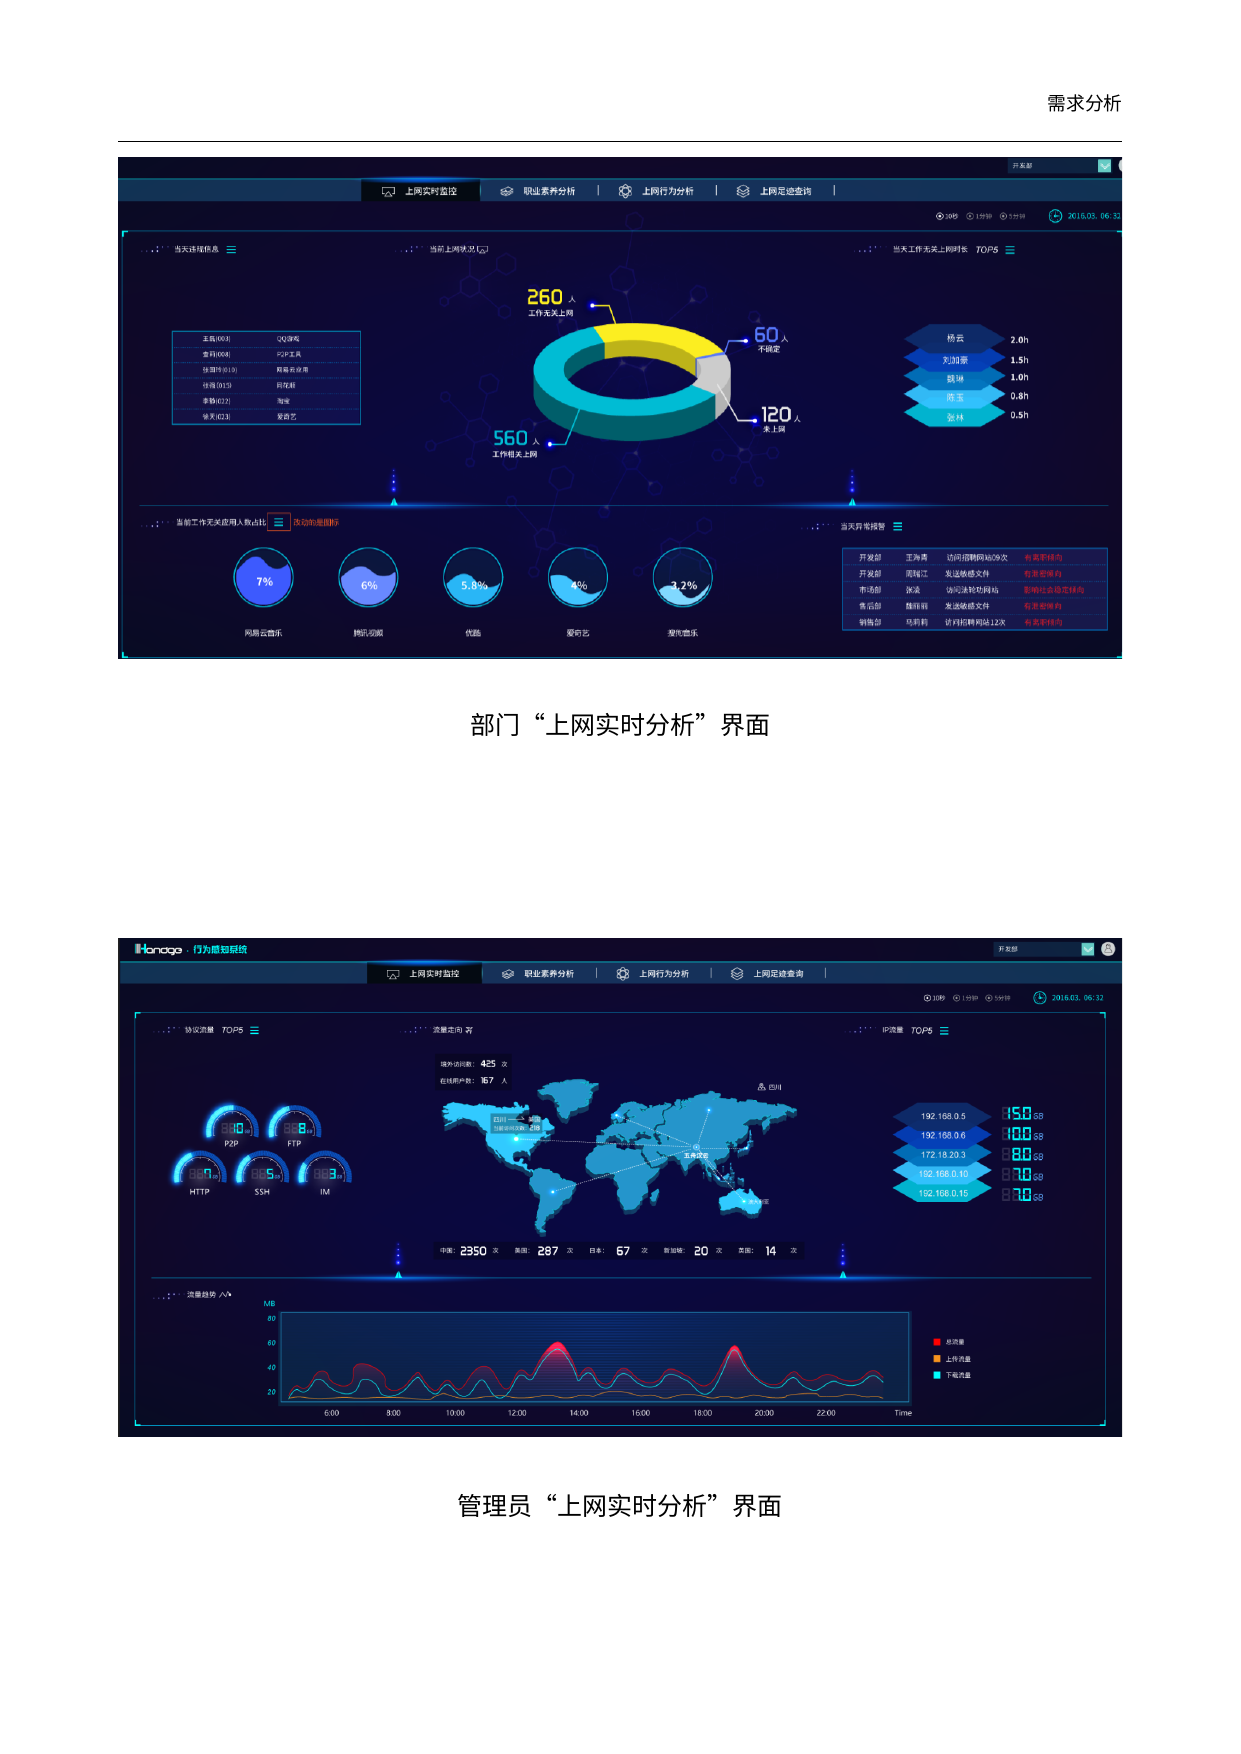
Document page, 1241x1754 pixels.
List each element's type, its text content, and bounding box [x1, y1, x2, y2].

picture [118, 157, 1123, 659]
text 部门“上网实时分析”界面 [118, 691, 1122, 756]
picture [118, 938, 1123, 1437]
text 管理员“上网实时分析”界面 [118, 1472, 1122, 1537]
